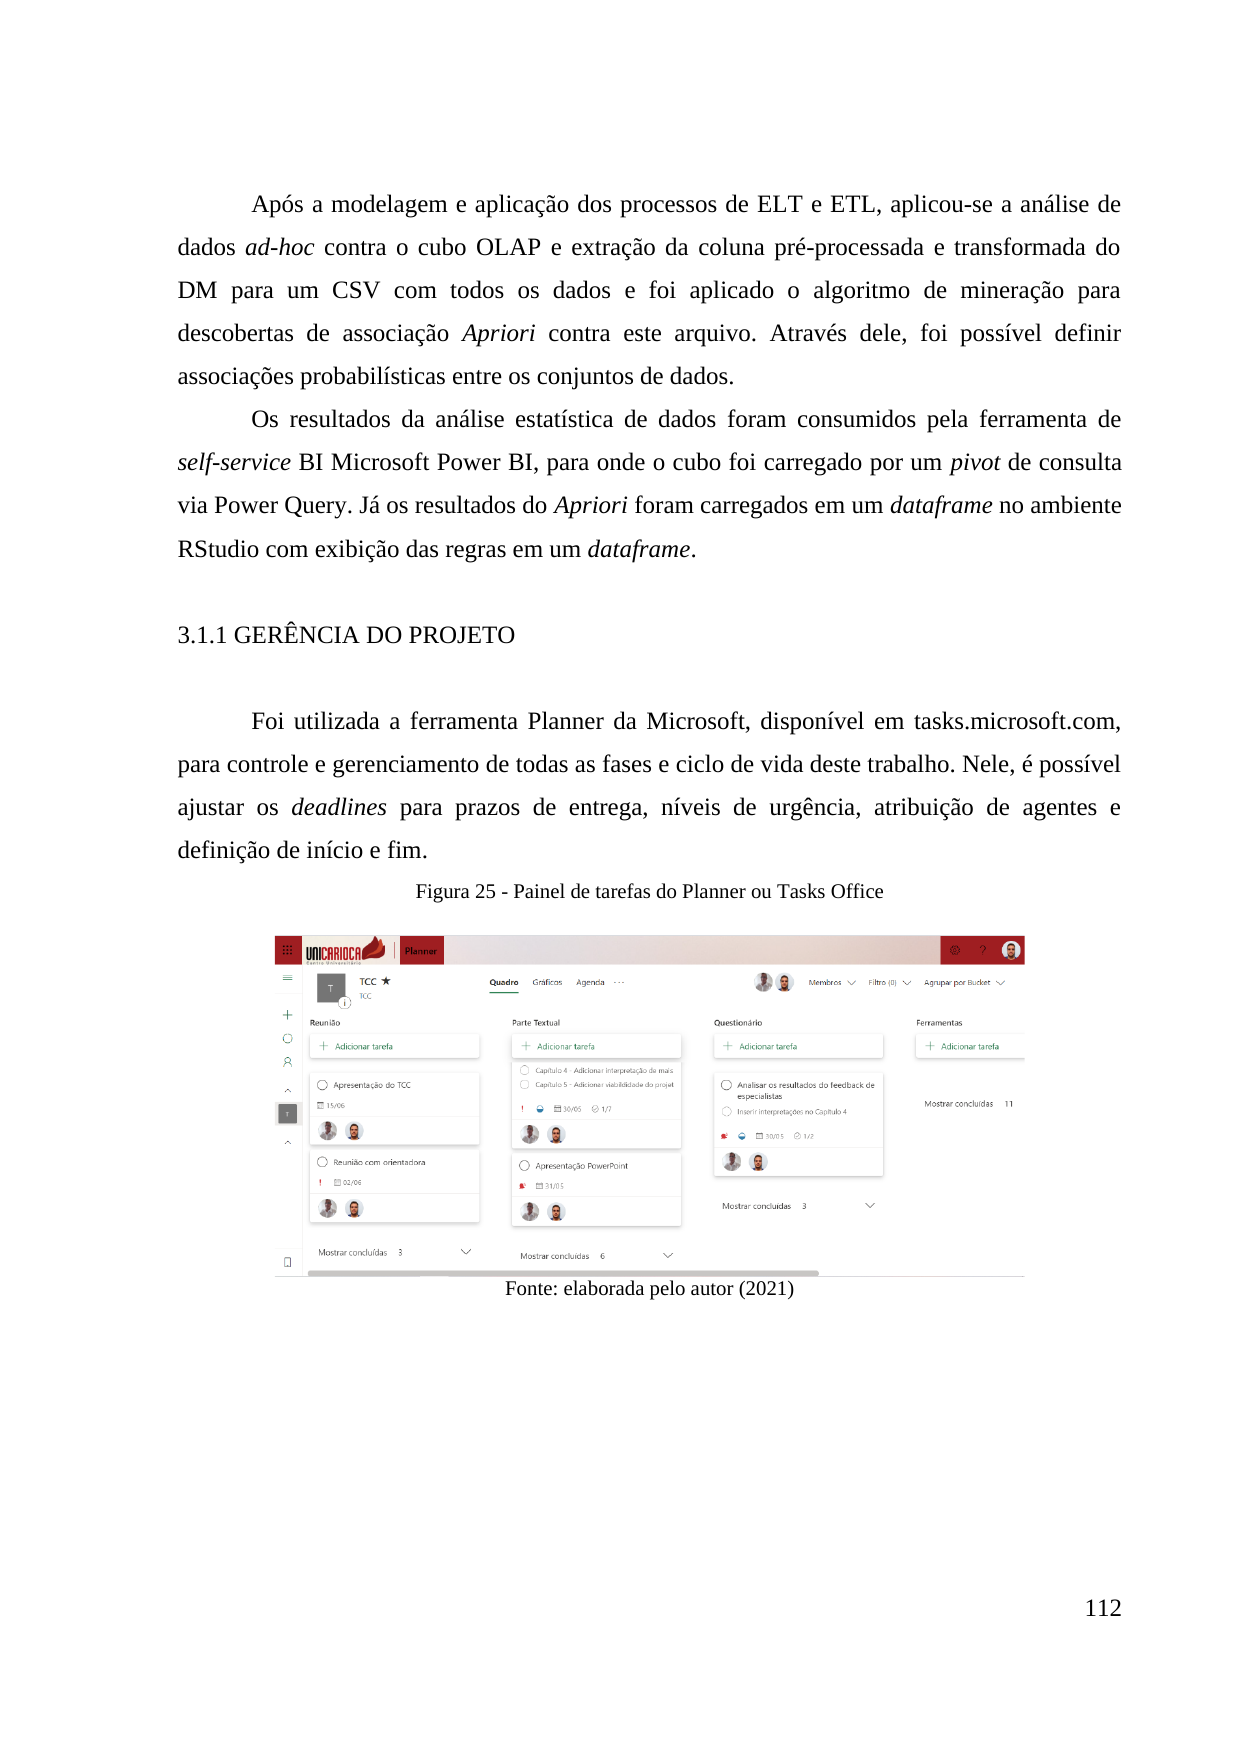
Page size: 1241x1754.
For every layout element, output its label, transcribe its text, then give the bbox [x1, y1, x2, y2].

picture [274, 935, 1025, 1277]
text Foi utilizada a ferramenta Planner da Microsoft, disponível em tasks.microsoft.com, para controle e gerenciamento de todas as fases e ciclo de vida deste trabalho. Nele, é possível ajustar os deadlines para prazos de entrega, níveis de urgência, atribuição de agentes e definição de início e fim. [177, 706, 1122, 864]
text Figura 25 - Painel de tarefas do Planner ou Tasks Office [177, 879, 1122, 903]
text Após a modelagem e aplicação dos processos de ELT e ETL, aplicou-se a análise de dados ad-hoc contra o cubo OLAP e extração da coluna pré-processada e transformada do DM para um CSV com todos os dados e foi aplicado o algoritmo de mineração para descobertas de associação Apriori contra este arquivo. Através dele, foi possível definir associações probabilísticas entre os conjuntos de dados. [177, 189, 1122, 390]
subtitle 3.1.1 GERÊNCIA DO PROJETO [177, 620, 1122, 649]
text Os resultados da análise estatística de dados foram consumidos pela ferramenta de self-service BI Microsoft Power BI, para onde o cubo foi carregado por um pivot de consulta via Power Query. Já os resultados do Apriori foram carregados em um dataframe no ambiente RStudio com exibição das regras em um dataframe. [177, 404, 1122, 562]
text Fonte: elaborada pelo autor (2021) [177, 1276, 1122, 1300]
